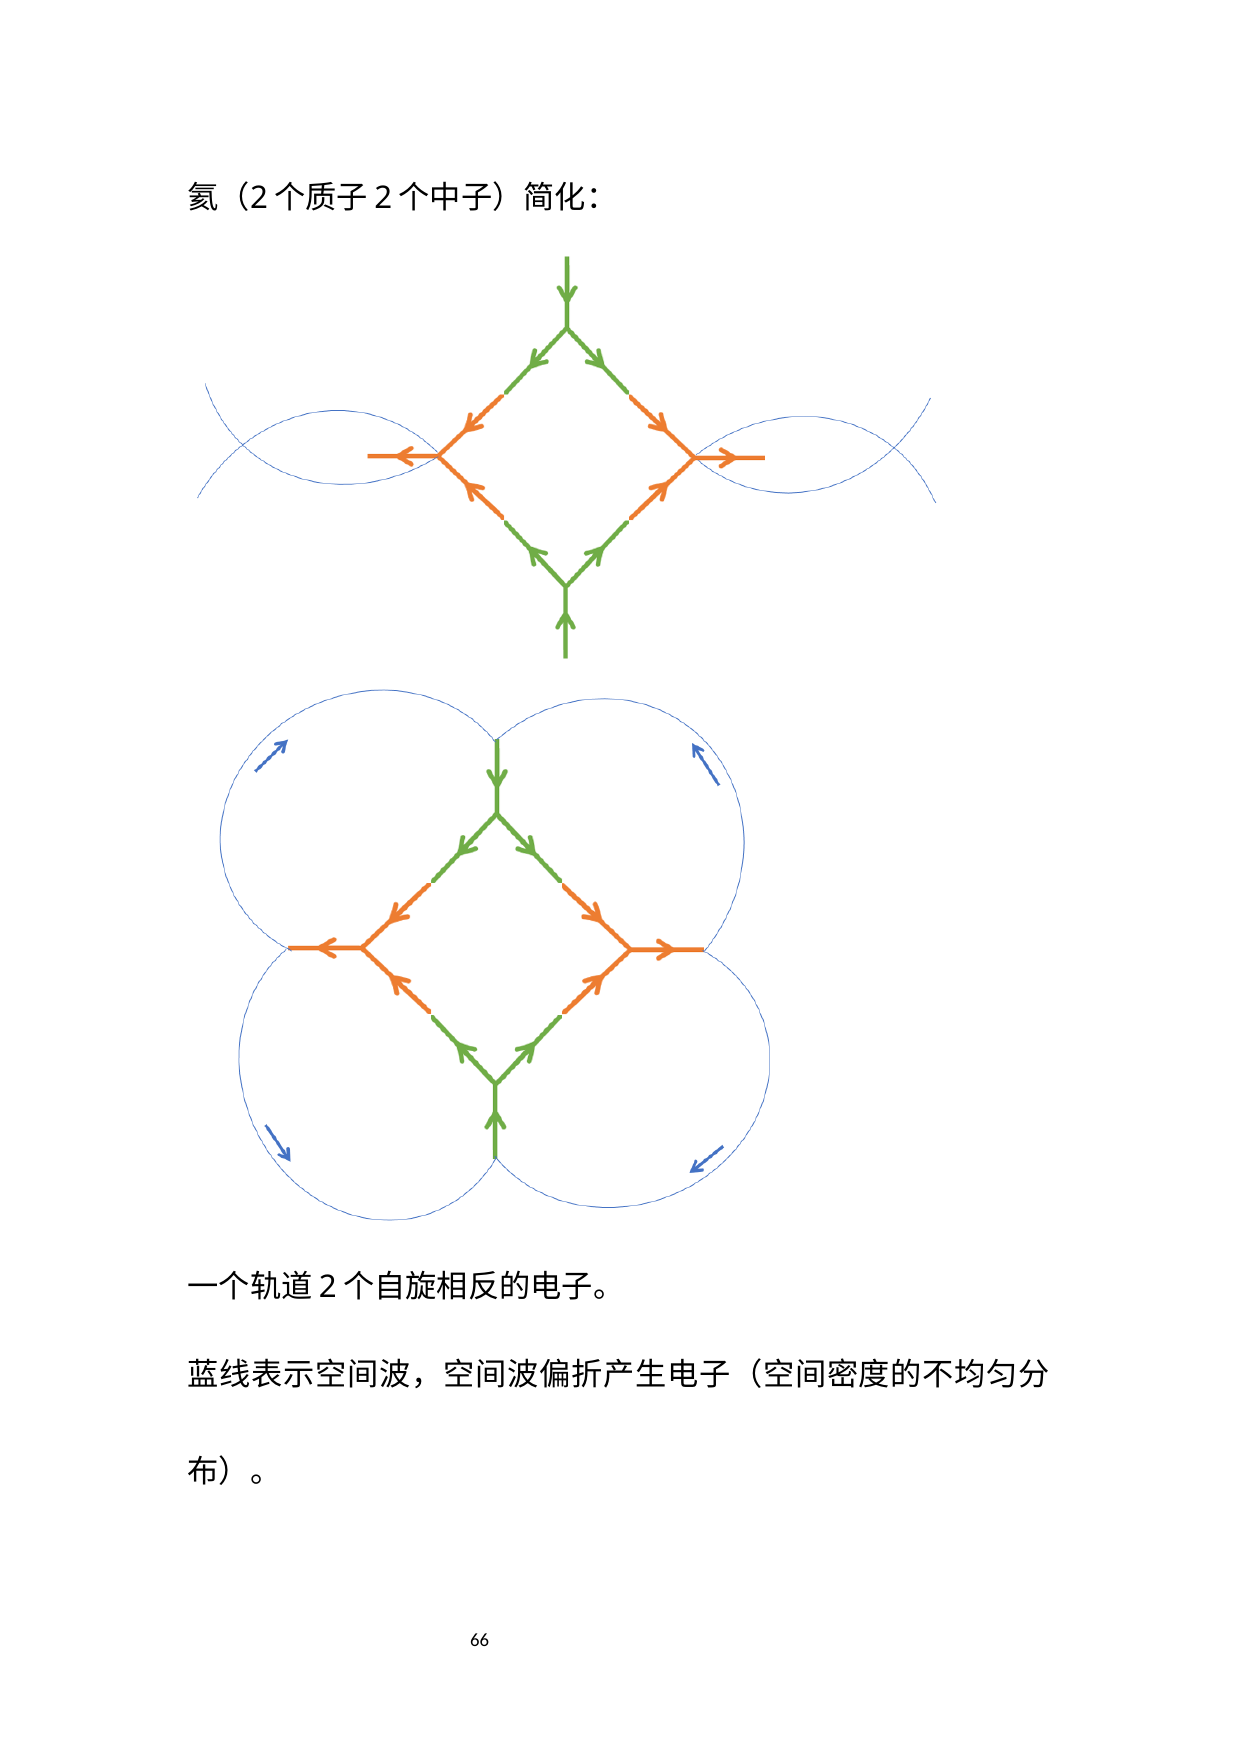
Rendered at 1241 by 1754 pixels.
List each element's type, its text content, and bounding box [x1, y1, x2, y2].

picture [187, 685, 802, 1234]
picture [187, 249, 951, 673]
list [187, 1339, 1053, 1502]
list 一个轨道2个自旋相反的电子。 [187, 1251, 1053, 1316]
list 氦（2个质子2个中子）简化： [187, 162, 1053, 227]
